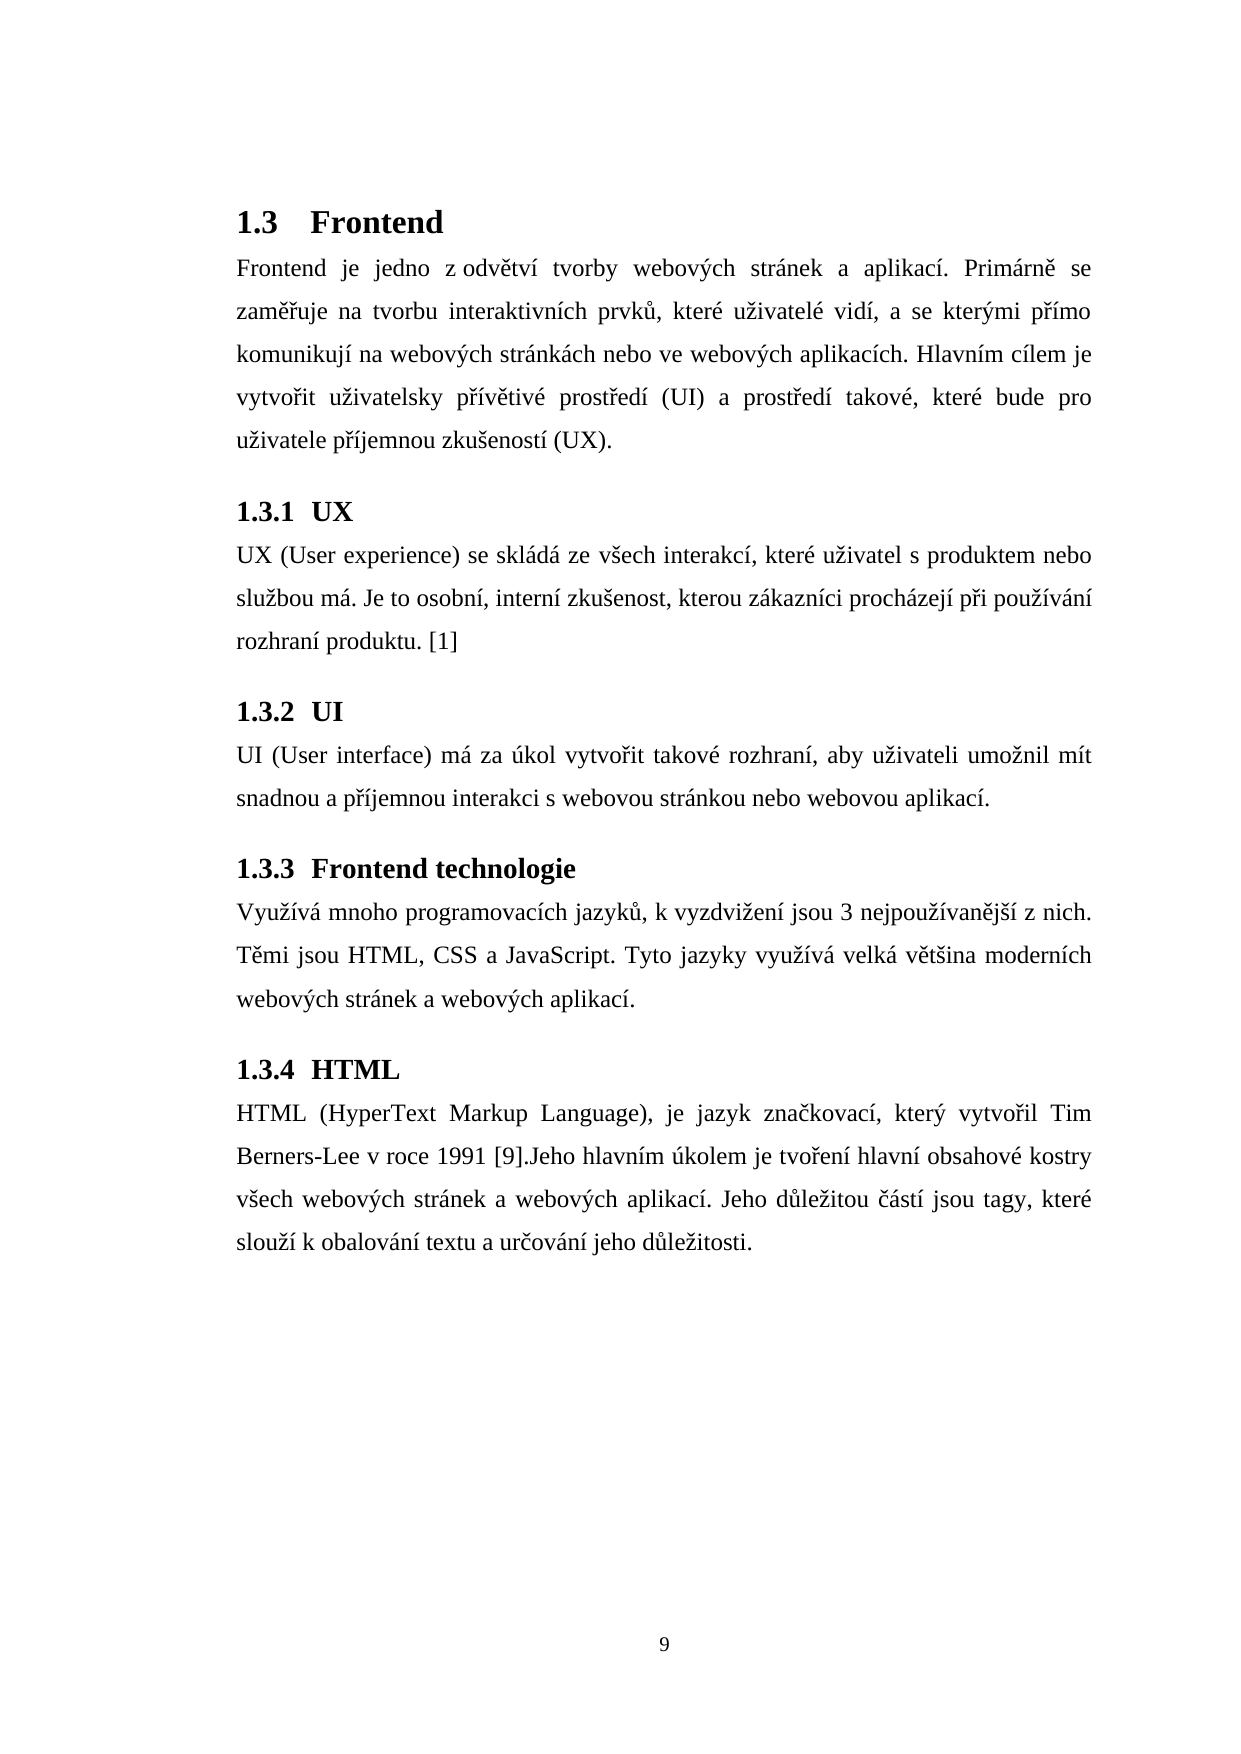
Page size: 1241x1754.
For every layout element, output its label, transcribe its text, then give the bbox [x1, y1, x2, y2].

text Využívá mnoho programovacích jazyků, k vyzdvižení jsou 3 nejpoužívanější z nich. Těmi jsou HTML, CSS a JavaScript. Tyto jazyky využívá velká většina moderních webových stránek a webových aplikací. [236, 897, 1092, 1012]
subtitle UX [236, 494, 1092, 527]
subtitle Frontend [236, 202, 1092, 241]
text HTML (HyperText Markup Language), je jazyk značkovací, který vytvořil Tim Berners-Lee v roce 1991 [9].Jeho hlavním úkolem je tvoření hlavní obsahové kostry všech webových stránek a webových aplikací. Jeho důležitou částí jsou tagy, které slouží k obalování textu a určování jeho důležitosti. [236, 1098, 1092, 1256]
subtitle HTML [236, 1052, 1092, 1085]
subtitle Frontend technologie [236, 851, 1092, 885]
text UX (User experience) se skládá ze všech interakcí, které uživatel s produktem nebo službou má. Je to osobní, interní zkušenost, kterou zákazníci procházejí při používání rozhraní produktu. [1] [236, 540, 1092, 655]
text Frontend je jedno z odvětví tvorby webových stránek a aplikací. Primárně se zaměřuje na tvorbu interaktivních prvků, které uživatelé vidí, a se kterými přímo komunikují na webových stránkách nebo ve webových aplikacích. Hlavním cílem je vytvořit uživatelsky přívětivé prostředí (UI) a prostředí takové, které bude pro uživatele příjemnou zkušeností (UX). [236, 253, 1092, 454]
subtitle UI [236, 694, 1092, 728]
text UI (User interface) má za úkol vytvořit takové rozhraní, aby uživateli umožnil mít snadnou a příjemnou interakci s webovou stránkou nebo webovou aplikací. [236, 740, 1092, 812]
